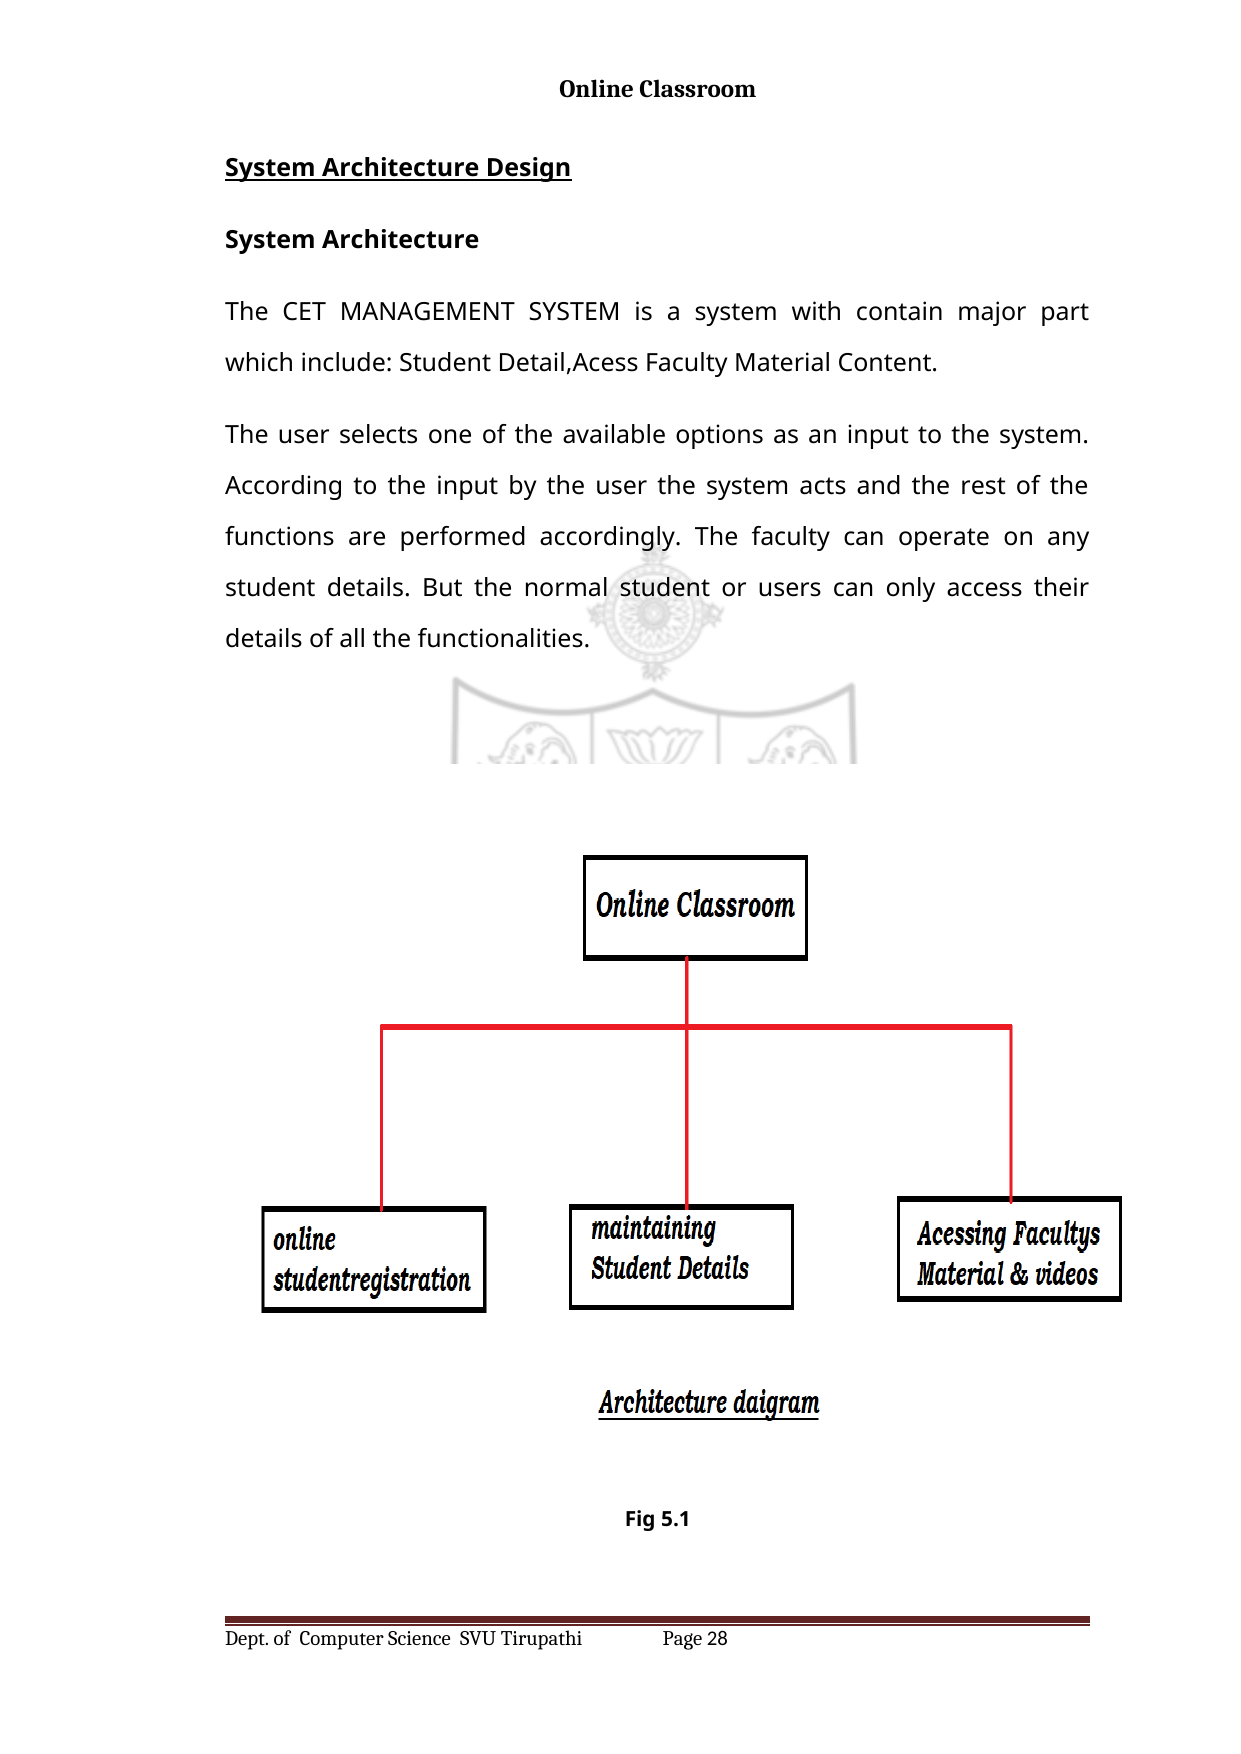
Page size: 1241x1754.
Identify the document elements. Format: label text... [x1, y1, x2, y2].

text System Architecture [225, 222, 1090, 256]
picture [225, 655, 1166, 1470]
text Fig 5.1 [225, 1504, 1090, 1533]
text The CET MANAGEMENT SYSTEM is a system with contain major part which include: Student Detail,Acess Faculty Material Content. [225, 294, 1090, 379]
text System Architecture Design [225, 150, 1090, 184]
text The user selects one of the available options as an input to the system. According to the input by the user the system acts and the rest of the functions are performed accordingly. The faculty can operate on any student details. But the normal student or users can only access their details of all the functionalities. [225, 417, 1090, 655]
